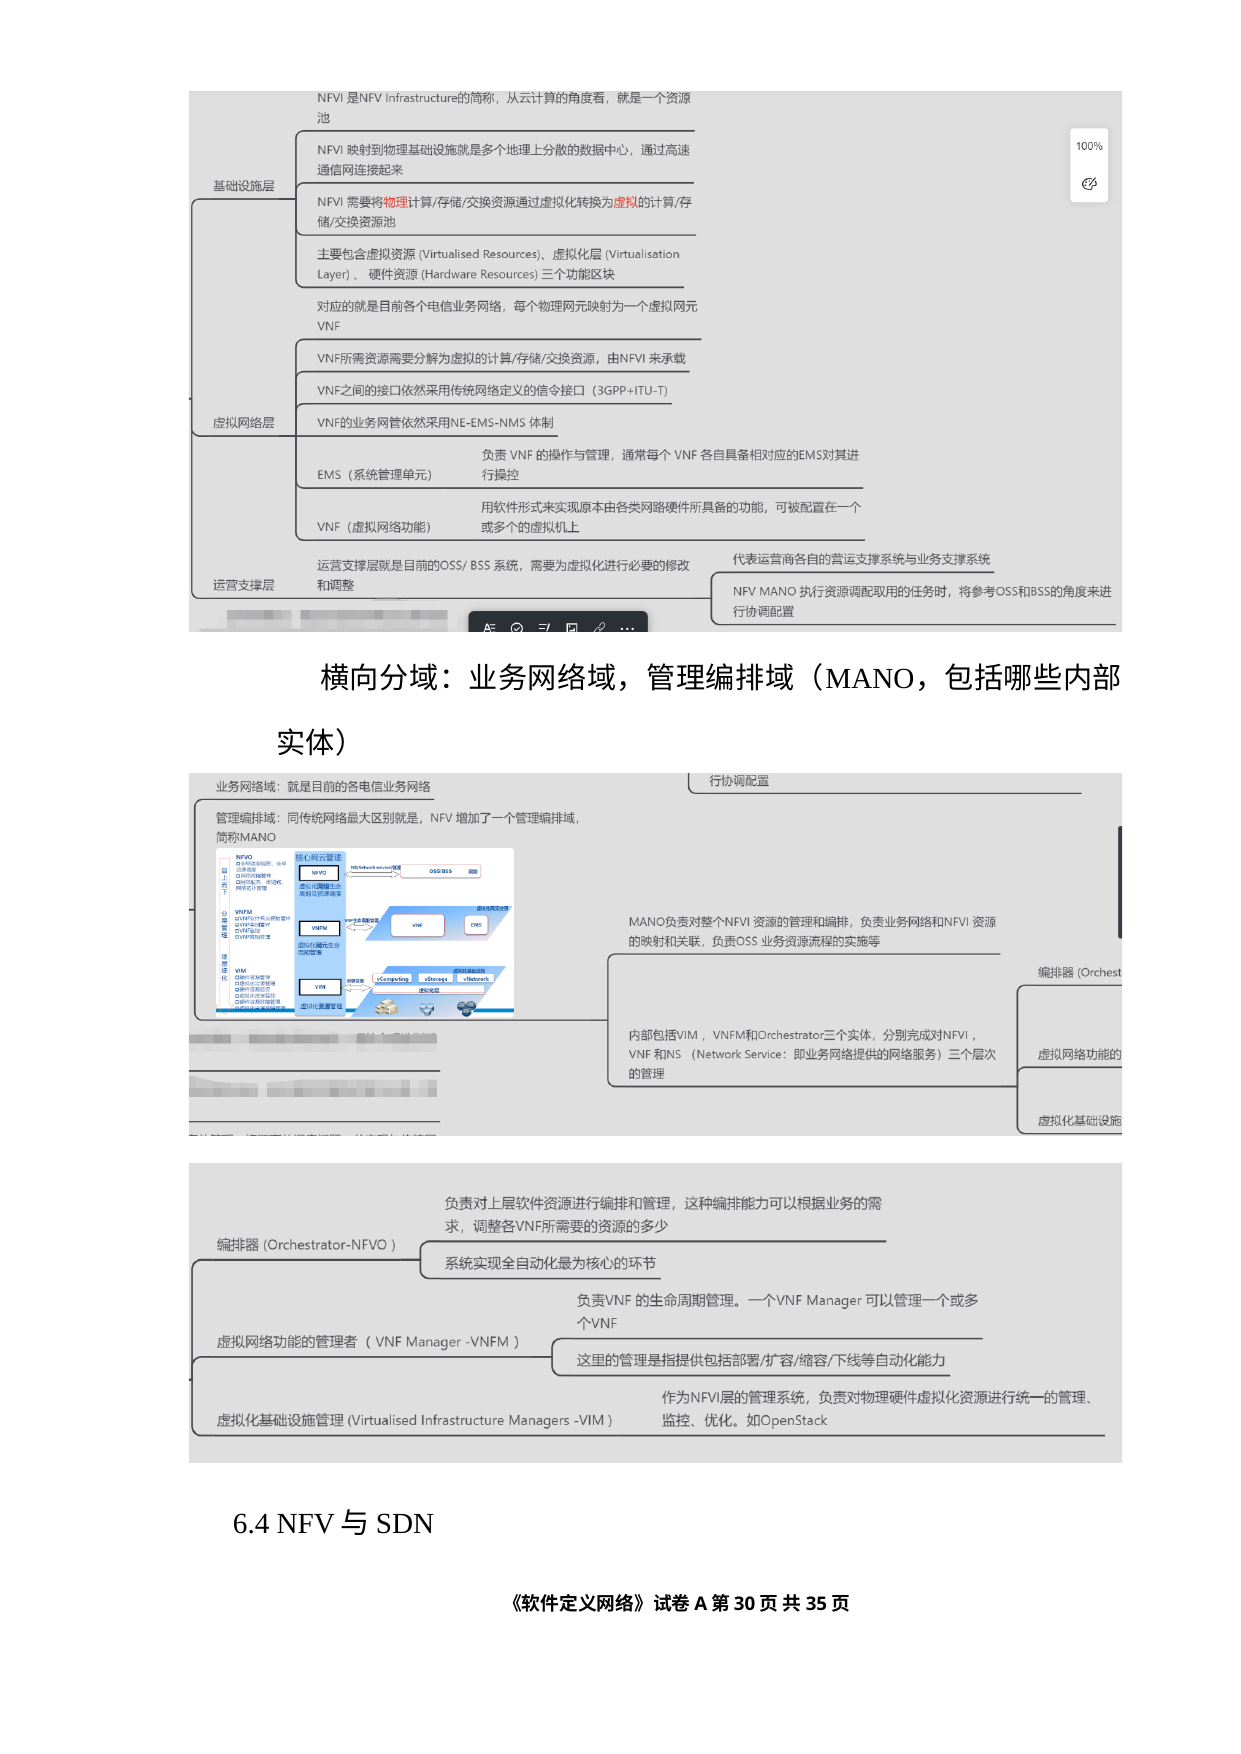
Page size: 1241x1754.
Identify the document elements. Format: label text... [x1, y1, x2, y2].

text 6.4 NFV与SDN [189, 1488, 1122, 1553]
text 横向分域：业务网络域，管理编排域（MANO，包括哪些内部实体） [276, 643, 1122, 773]
picture [188, 773, 1123, 1136]
picture [188, 91, 1123, 632]
picture [188, 1163, 1123, 1463]
